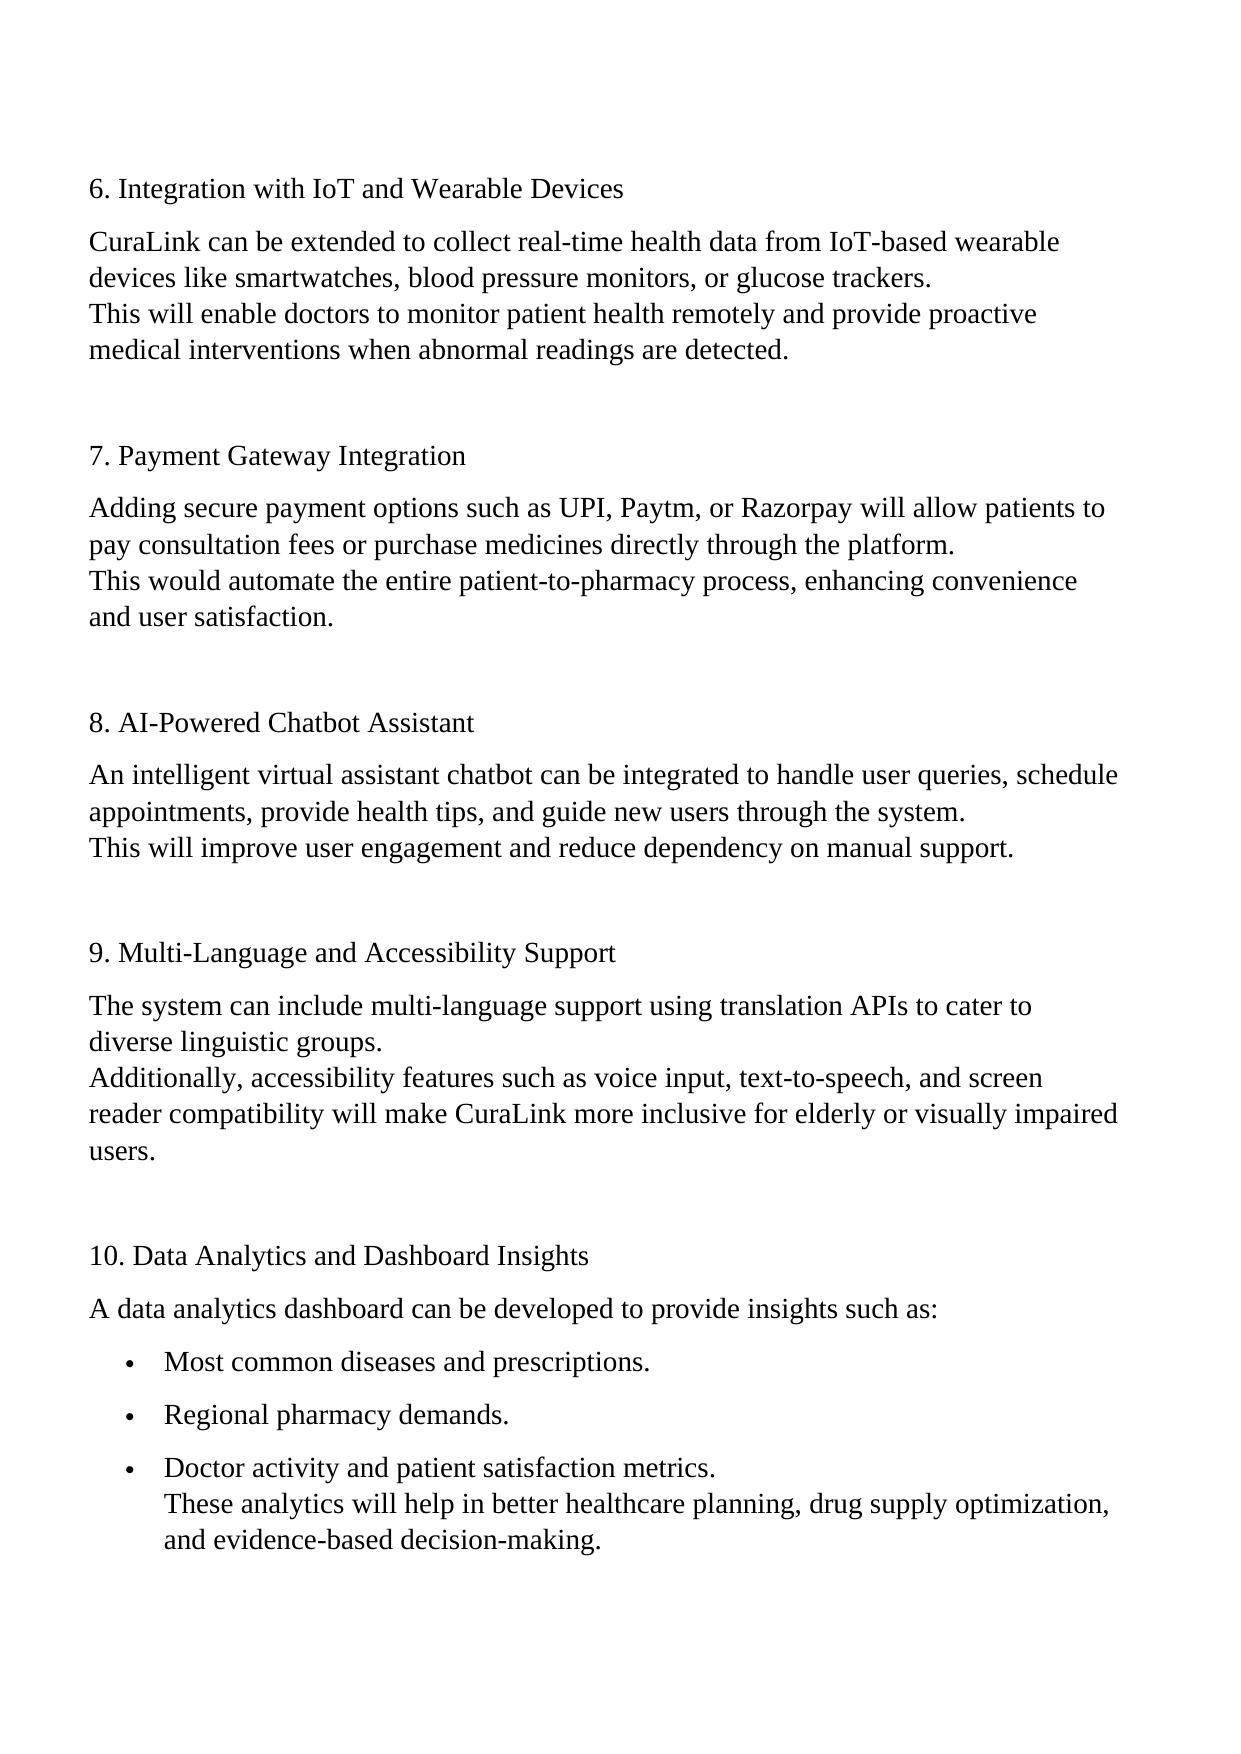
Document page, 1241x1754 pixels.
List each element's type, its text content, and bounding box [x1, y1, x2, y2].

list Regional pharmacy demands. [126, 1397, 1122, 1430]
text 8. AI-Powered Chatbot Assistant [89, 705, 1122, 738]
text A data analytics dashboard can be developed to provide insights such as: [89, 1291, 1122, 1325]
text An intelligent virtual assistant chatbot can be integrated to handle user queries, schedule appointments, provide health tips, and guide new users through the system. This will improve user engagement and reduce dependency on manual support. [89, 757, 1122, 863]
list Doctor activity and patient satisfaction metrics. These analytics will help in better healthcare planning, drug supply optimization, and evidence-based decision-making. [126, 1450, 1122, 1556]
text Adding secure payment options such as UPI, Paytm, or Razorpay will allow patients to pay consultation fees or purchase medicines directly through the platform. This would automate the entire patient-to-pharmacy process, enhancing convenience and user satisfaction. [89, 491, 1122, 633]
text 7. Payment Gateway Integration [89, 438, 1122, 471]
text CuraLink can be extended to collect real-time health data from IoT-based wearable devices like smartwatches, blood pressure monitors, or glucose trackers. This will enable doctors to monitor patient health remotely and provide proactive medical interventions when abnormal readings are detected. [89, 224, 1122, 366]
text The system can include multi-language support using translation APIs to cater to diverse linguistic groups. Additionally, accessibility features such as voice input, text-to-speech, and screen reader compatibility will make CuraLink more inclusive for elderly or visually impaired users. [89, 988, 1122, 1166]
text 6. Integration with IoT and Wearable Devices [89, 171, 1122, 204]
text 10. Data Analytics and Dashboard Insights [89, 1238, 1122, 1272]
list Most common diseases and prescriptions. [126, 1344, 1122, 1378]
text 9. Multi-Language and Accessibility Support [89, 935, 1122, 969]
